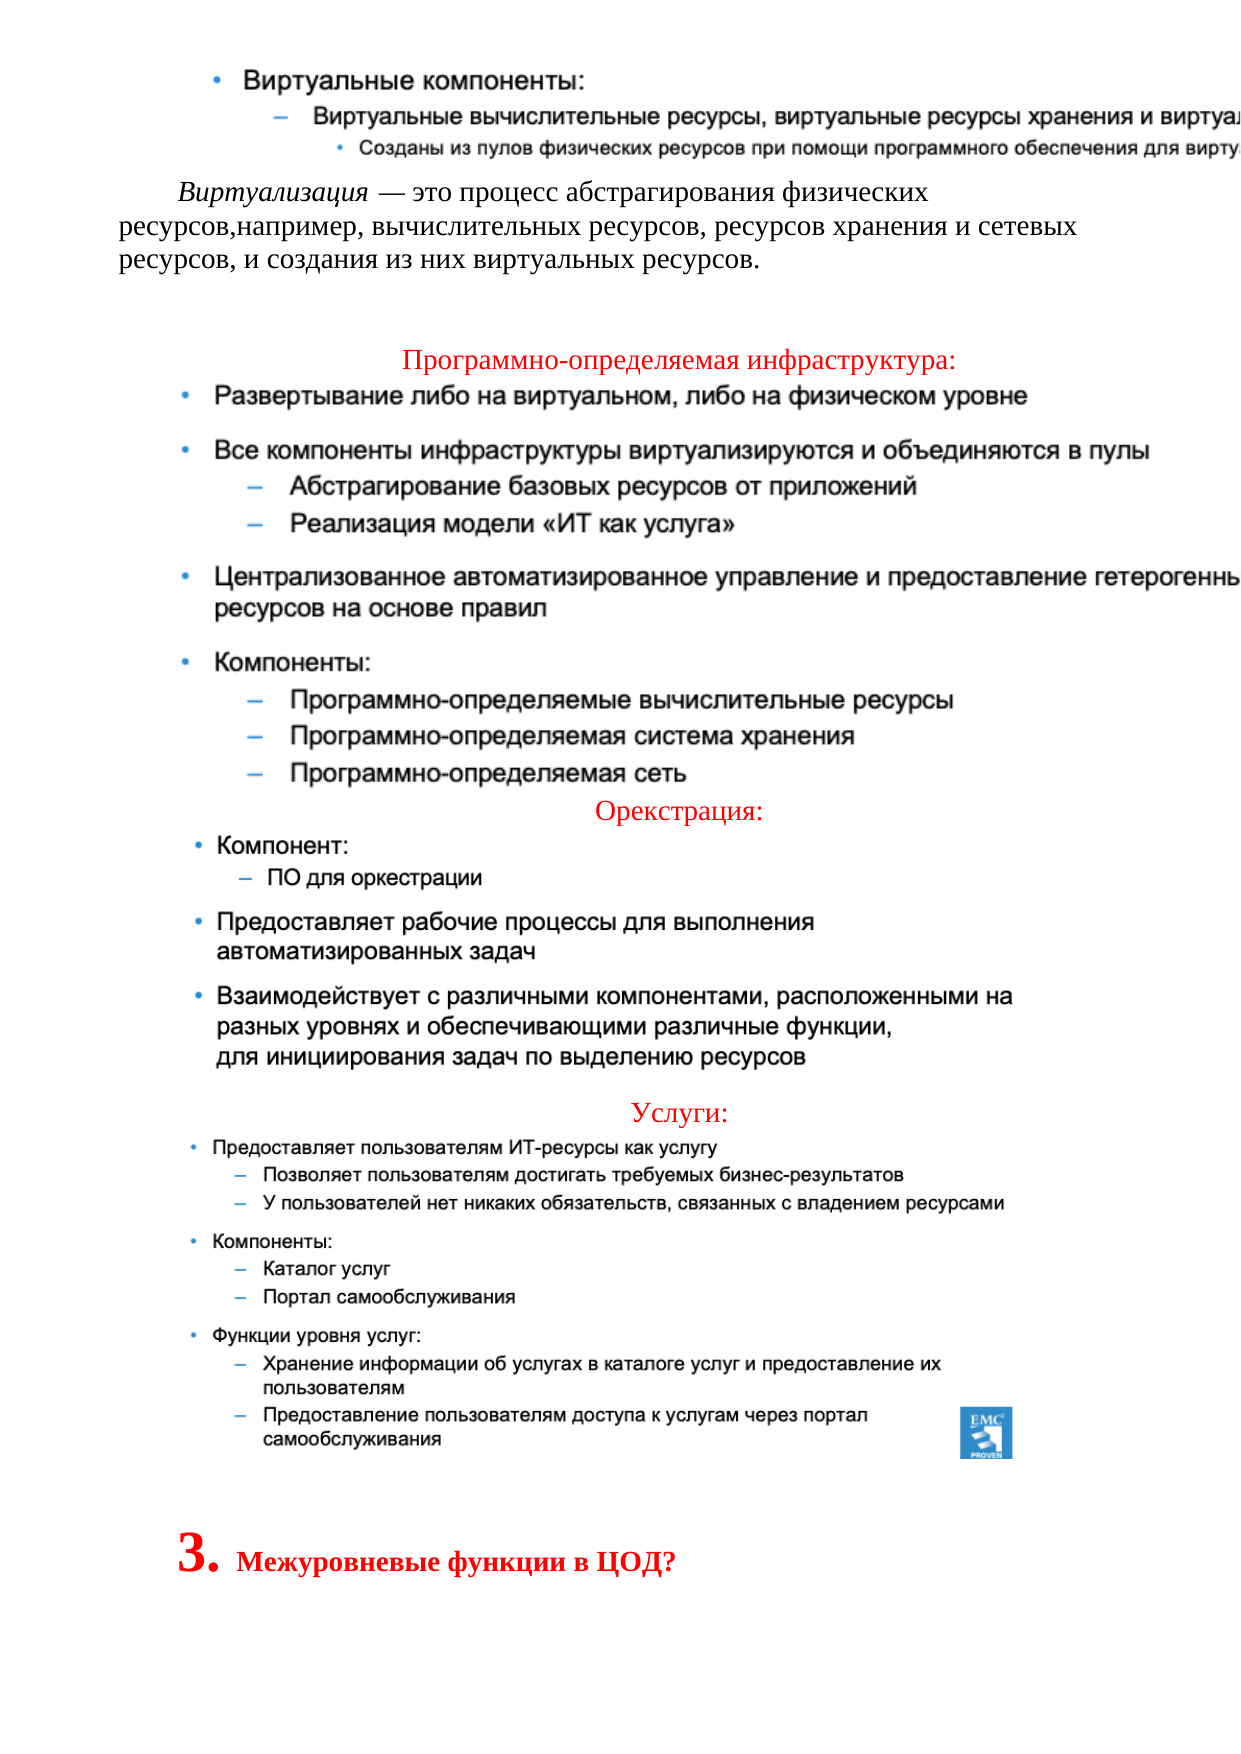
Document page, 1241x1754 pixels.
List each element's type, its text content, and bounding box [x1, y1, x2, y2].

picture [177, 1128, 1026, 1459]
subtitle Межуровневые функции в ЦОД? [118, 1517, 1181, 1584]
picture [177, 375, 1241, 794]
text Орекстрация: [118, 793, 1181, 827]
text Услуги: [118, 1095, 1181, 1129]
picture [177, 59, 1241, 175]
picture [177, 826, 1042, 1096]
text Программно-определяемая инфраструктура: [118, 342, 1181, 376]
text Виртуализация — это процесс абстрагирования физических ресурсов,например, вычислительных ресурсов, ресурсов хранения и сетевых ресурсов, и создания из них виртуальных ресурсов. [118, 174, 1181, 275]
